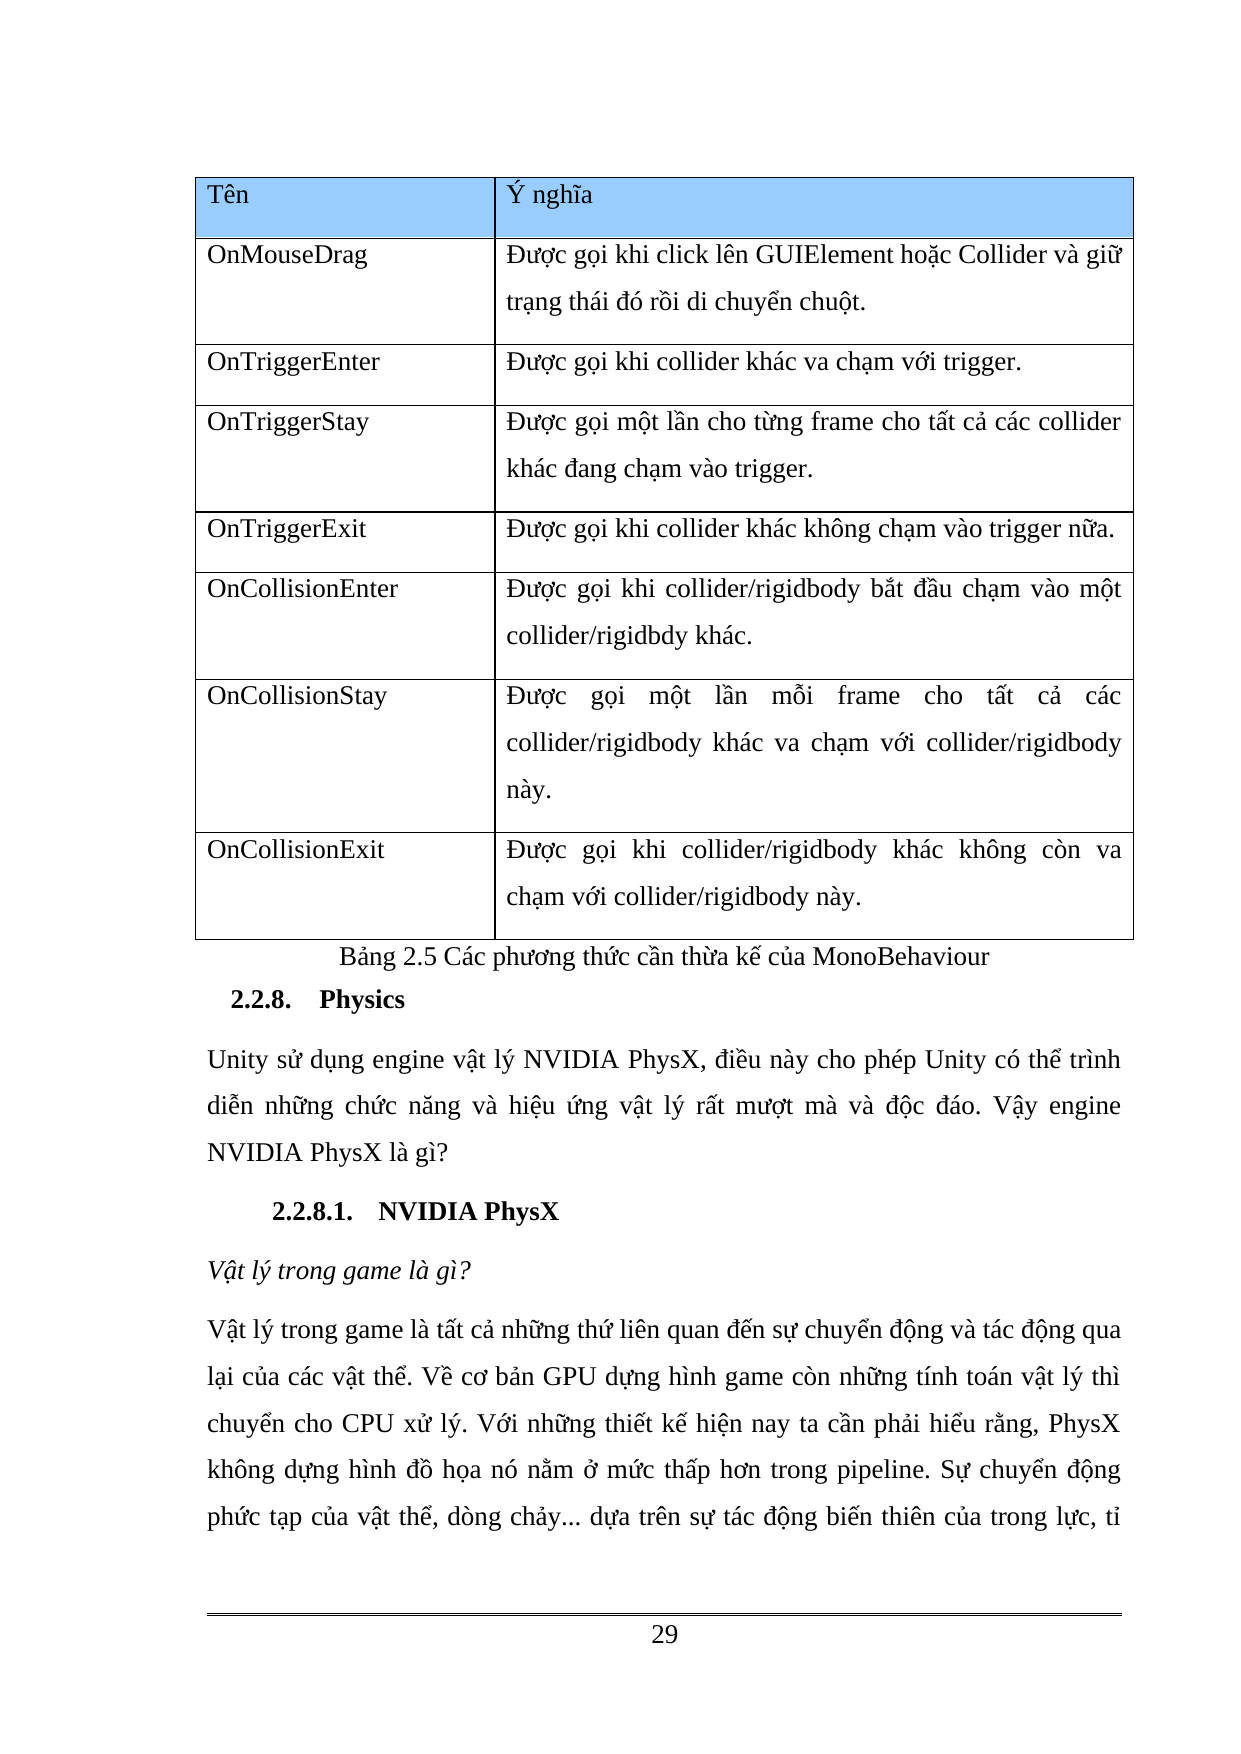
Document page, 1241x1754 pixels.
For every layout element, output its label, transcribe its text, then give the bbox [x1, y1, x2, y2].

table_cell OnCollisionStay [196, 680, 494, 832]
table_cell OnMouseDrag [196, 239, 494, 344]
table_cell Được gọi khi collider/rigidbody khác không còn va chạm với collider/rigidbody này. [496, 833, 1133, 939]
table_cell OnTriggerEnter [196, 345, 494, 404]
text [207, 1313, 1122, 1531]
table_cell Ý nghĩa [496, 178, 1133, 237]
table_cell Được gọi một lần mỗi frame cho tất cả các collider/rigidbody khác va chạm với collider/rigidbody này. [496, 680, 1133, 832]
table_cell OnCollisionEnter [196, 573, 494, 678]
table_cell OnTriggerExit [196, 513, 494, 572]
table_cell Tên [196, 178, 494, 237]
text Unity sử dụng engine vật lý NVIDIA PhysX, điều này cho phép Unity có thể trình diễn những chức năng và hiệu ứng vật lý rất mượt mà và độc đáo. Vậy engine NVIDIA PhysX là gì? [207, 1043, 1122, 1167]
subtitle Physics [230, 983, 1122, 1015]
table_cell Được gọi khi collider/rigidbody bắt đầu chạm vào một collider/rigidbdy khác. [496, 573, 1133, 678]
table_cell OnTriggerStay [196, 406, 494, 511]
table_cell OnCollisionExit [196, 833, 494, 939]
table_cell Được gọi khi collider khác không chạm vào trigger nữa. [496, 513, 1133, 572]
table_cell Được gọi khi collider khác va chạm với trigger. [496, 345, 1133, 404]
subtitle NVIDIA PhysX [272, 1195, 1122, 1226]
table_cell Được gọi khi click lên GUIElement hoặc Collider và giữ trạng thái đó rồi di chuyển chuột. [496, 239, 1133, 344]
table_cell Được gọi một lần cho từng frame cho tất cả các collider khác đang chạm vào trigger. [496, 406, 1133, 511]
text Vật lý trong game là gì? [207, 1254, 1122, 1286]
